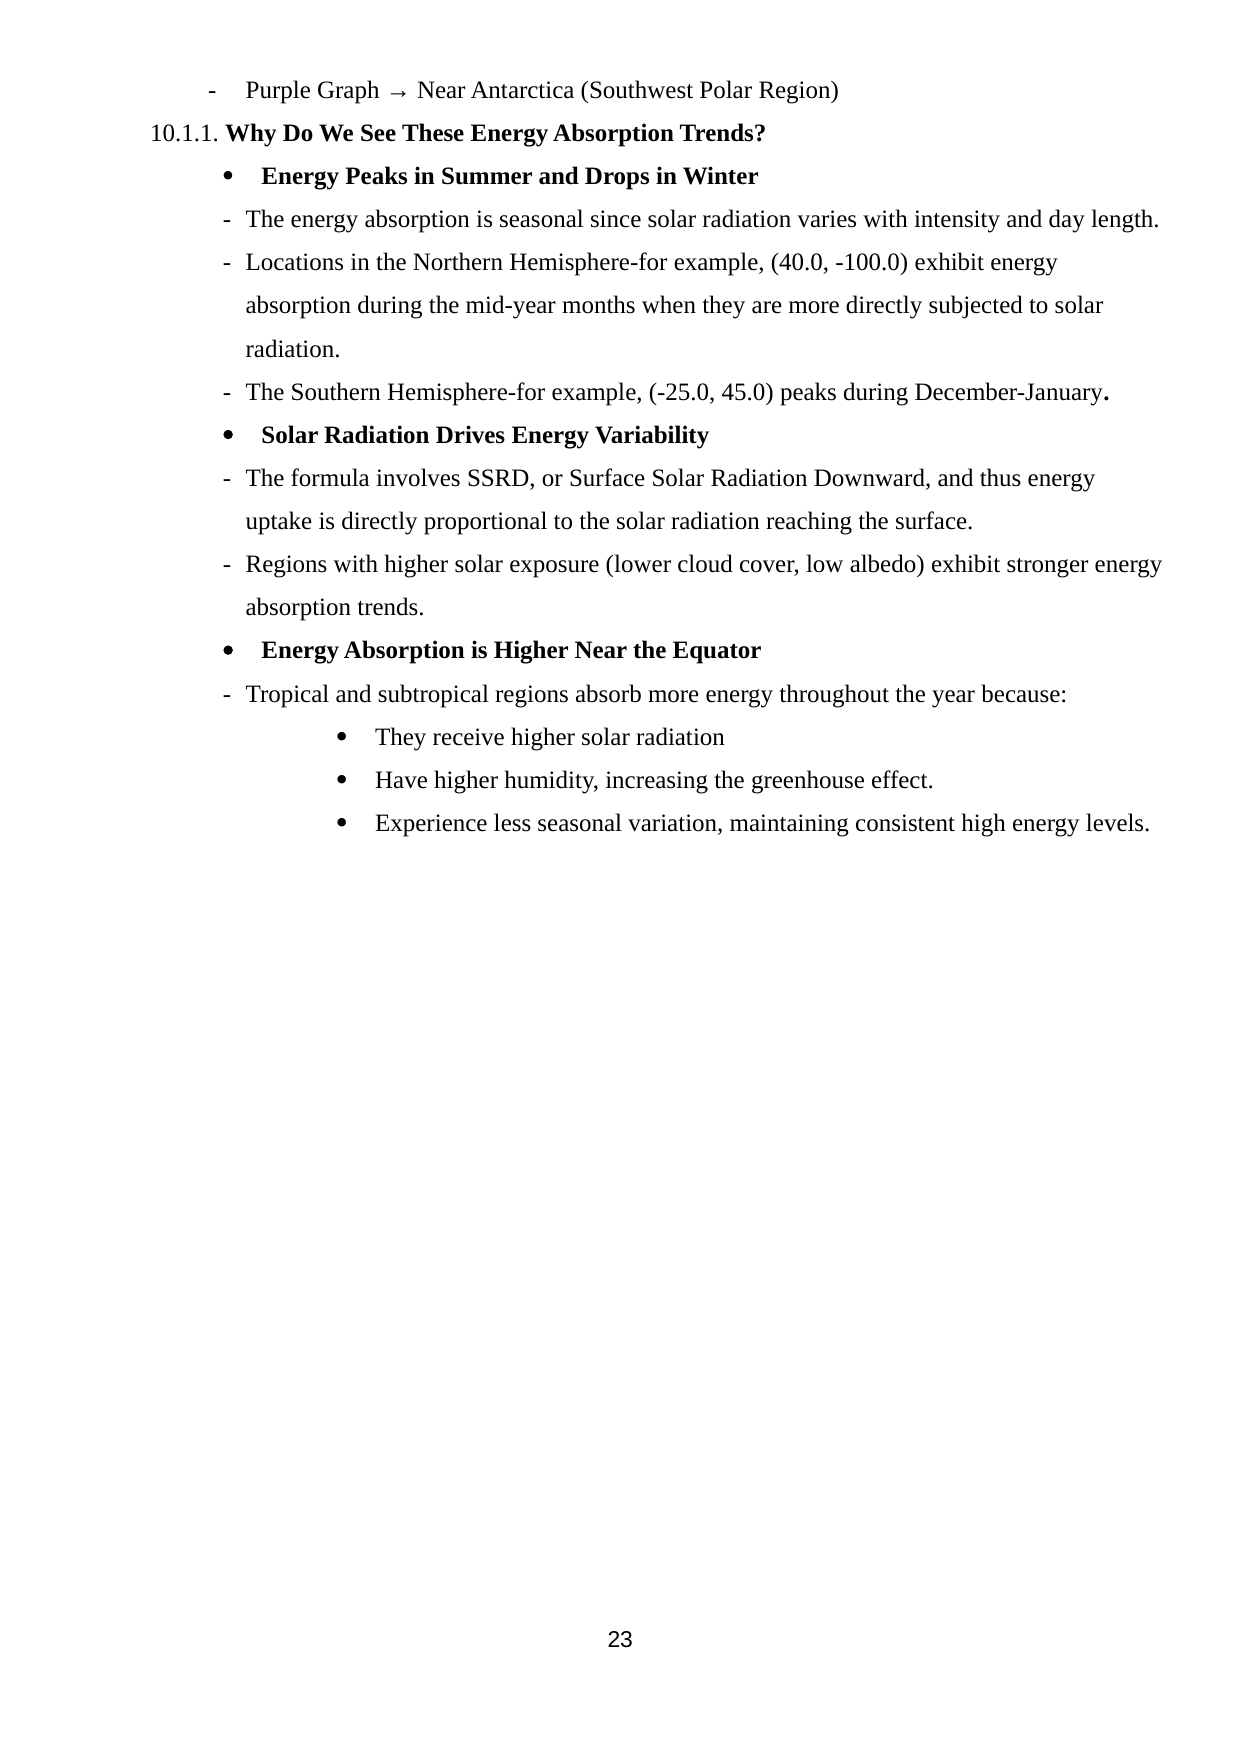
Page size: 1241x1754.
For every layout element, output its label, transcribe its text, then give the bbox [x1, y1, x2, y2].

list Tropical and subtropical regions absorb more energy throughout the year because: [223, 679, 1165, 707]
list Regions with higher solar exposure (lower cloud cover, low albedo) exhibit stronger energy absorption trends. [223, 549, 1165, 621]
list The energy absorption is seasonal since solar radiation varies with intensity and day length. [223, 204, 1165, 233]
list Energy Peaks in Summer and Drops in Winter [224, 161, 1165, 190]
list Experience less seasonal variation, maintaining consistent high energy levels. [337, 808, 1165, 837]
list Why Do We See These Energy Absorption Trends? [150, 118, 1165, 147]
list Purple Graph → Near Antarctica (Southwest Polar Region) [208, 75, 1165, 104]
list Solar Radiation Drives Energy Variability [224, 420, 1165, 449]
list The formula involves SSRD, or Surface Solar Radiation Downward, and thus energy uptake is directly proportional to the solar radiation reaching the surface. [223, 463, 1165, 535]
list Have higher humidity, increasing the greenhouse effect. [337, 765, 1165, 794]
list Locations in the Northern Hemisphere-for example, (40.0, -100.0) exhibit energy absorption during the mid-year months when they are more directly subjected to solar radiation. [223, 247, 1165, 362]
list The Southern Hemisphere-for example, (-25.0, 45.0) peaks during December-January. [223, 377, 1165, 406]
list They receive higher solar radiation [337, 722, 1165, 751]
list Energy Absorption is Higher Near the Equator [224, 636, 1165, 664]
